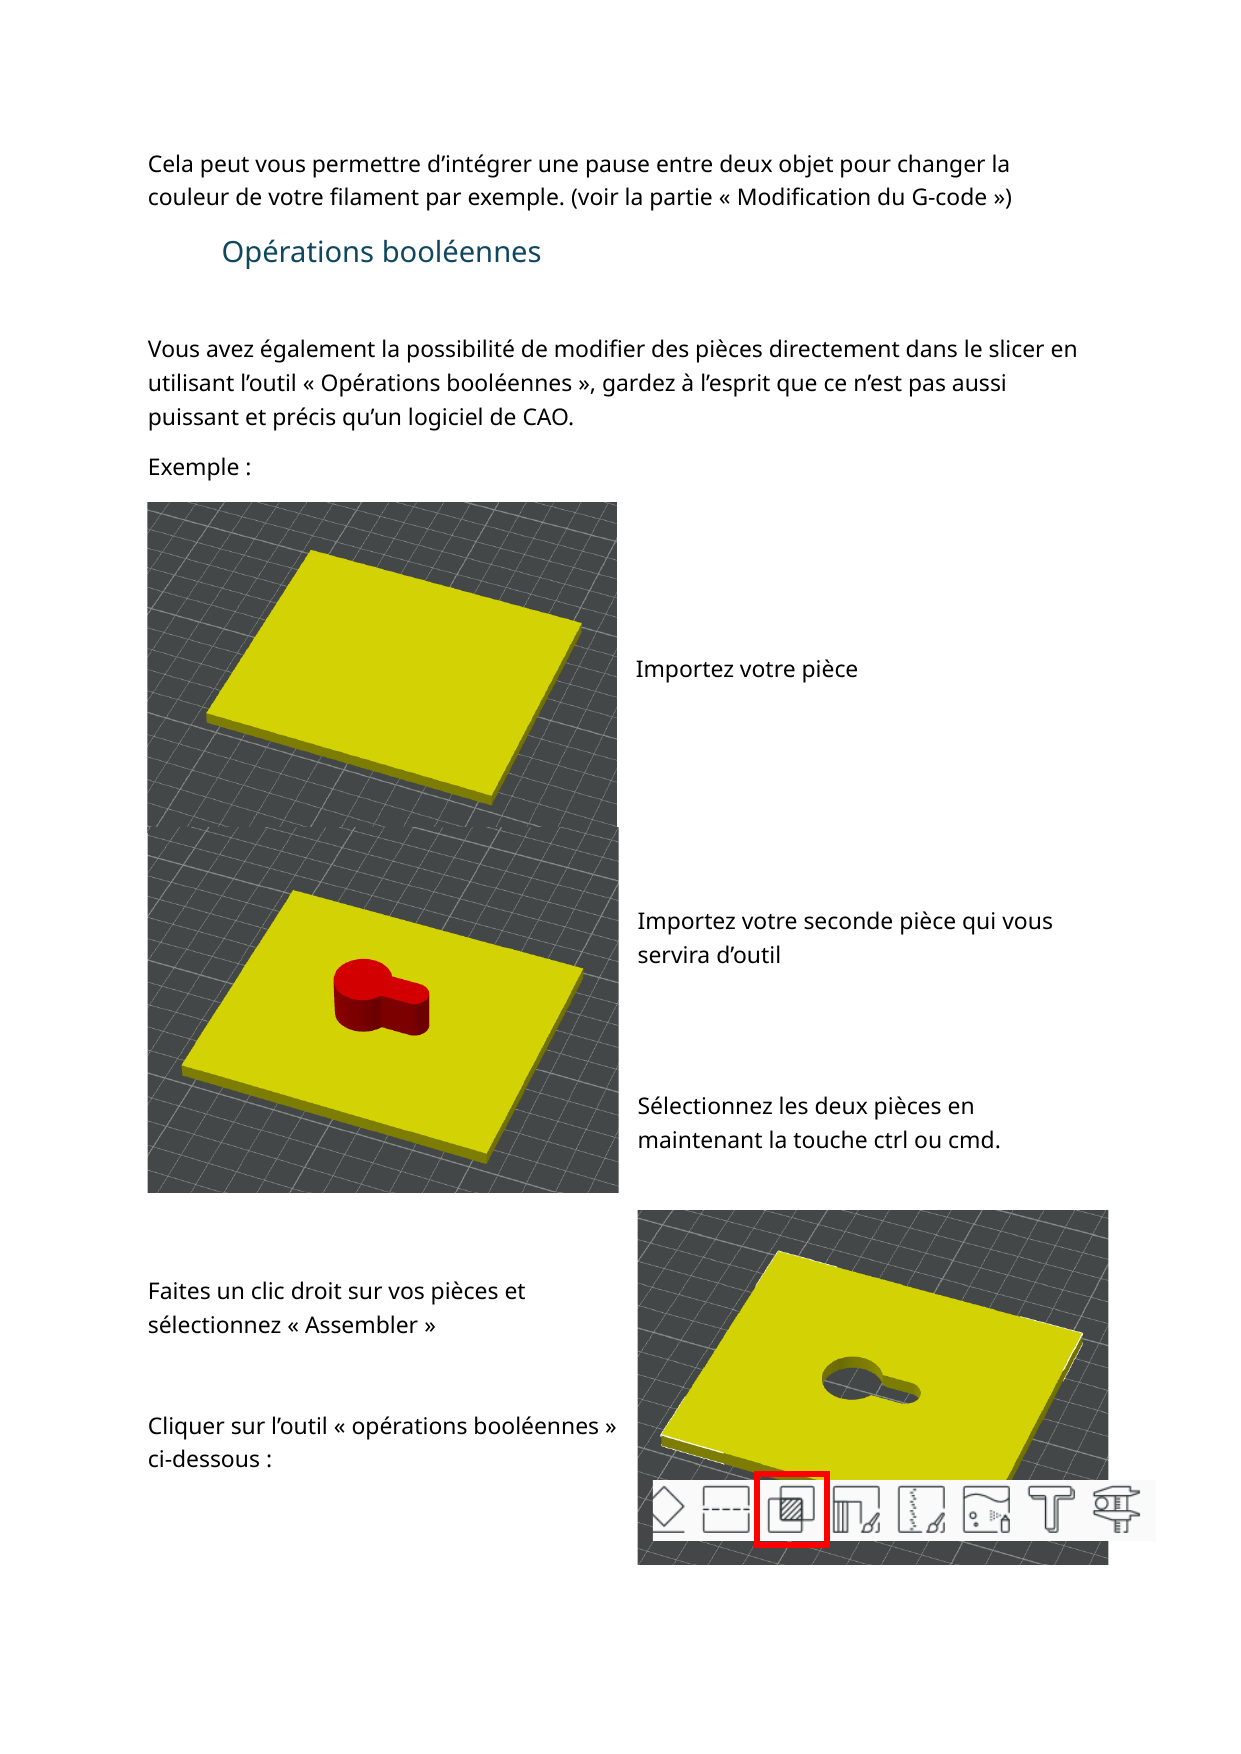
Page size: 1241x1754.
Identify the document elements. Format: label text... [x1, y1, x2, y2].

text Importez votre pièce [617, 653, 1093, 684]
text Exemple : [148, 451, 1093, 482]
text Sélectionnez les deux pièces en maintenant la touche ctrl ou cmd. [619, 1090, 1093, 1155]
text Faites un clic droit sur vos pièces et sélectionnez « Assembler » [148, 1275, 637, 1340]
picture [147, 502, 619, 1193]
picture [637, 1210, 1156, 1565]
subtitle Opérations booléennes [148, 232, 1093, 271]
text Importez votre seconde pièce qui vous servira d’outil [619, 905, 1093, 970]
text Cela peut vous permettre d’intégrer une pause entre deux objet pour changer la couleur de votre filament par exemple. (voir la partie « Modification du G-code ») [148, 148, 1093, 213]
text Cliquer sur l’outil « opérations booléennes » ci-dessous : [148, 1409, 637, 1474]
text Vous avez également la possibilité de modifier des pièces directement dans le slicer en utilisant l’outil « Opérations booléennes », gardez à l’esprit que ce n’est pas aussi puissant et précis qu’un logiciel de CAO. [148, 333, 1093, 432]
